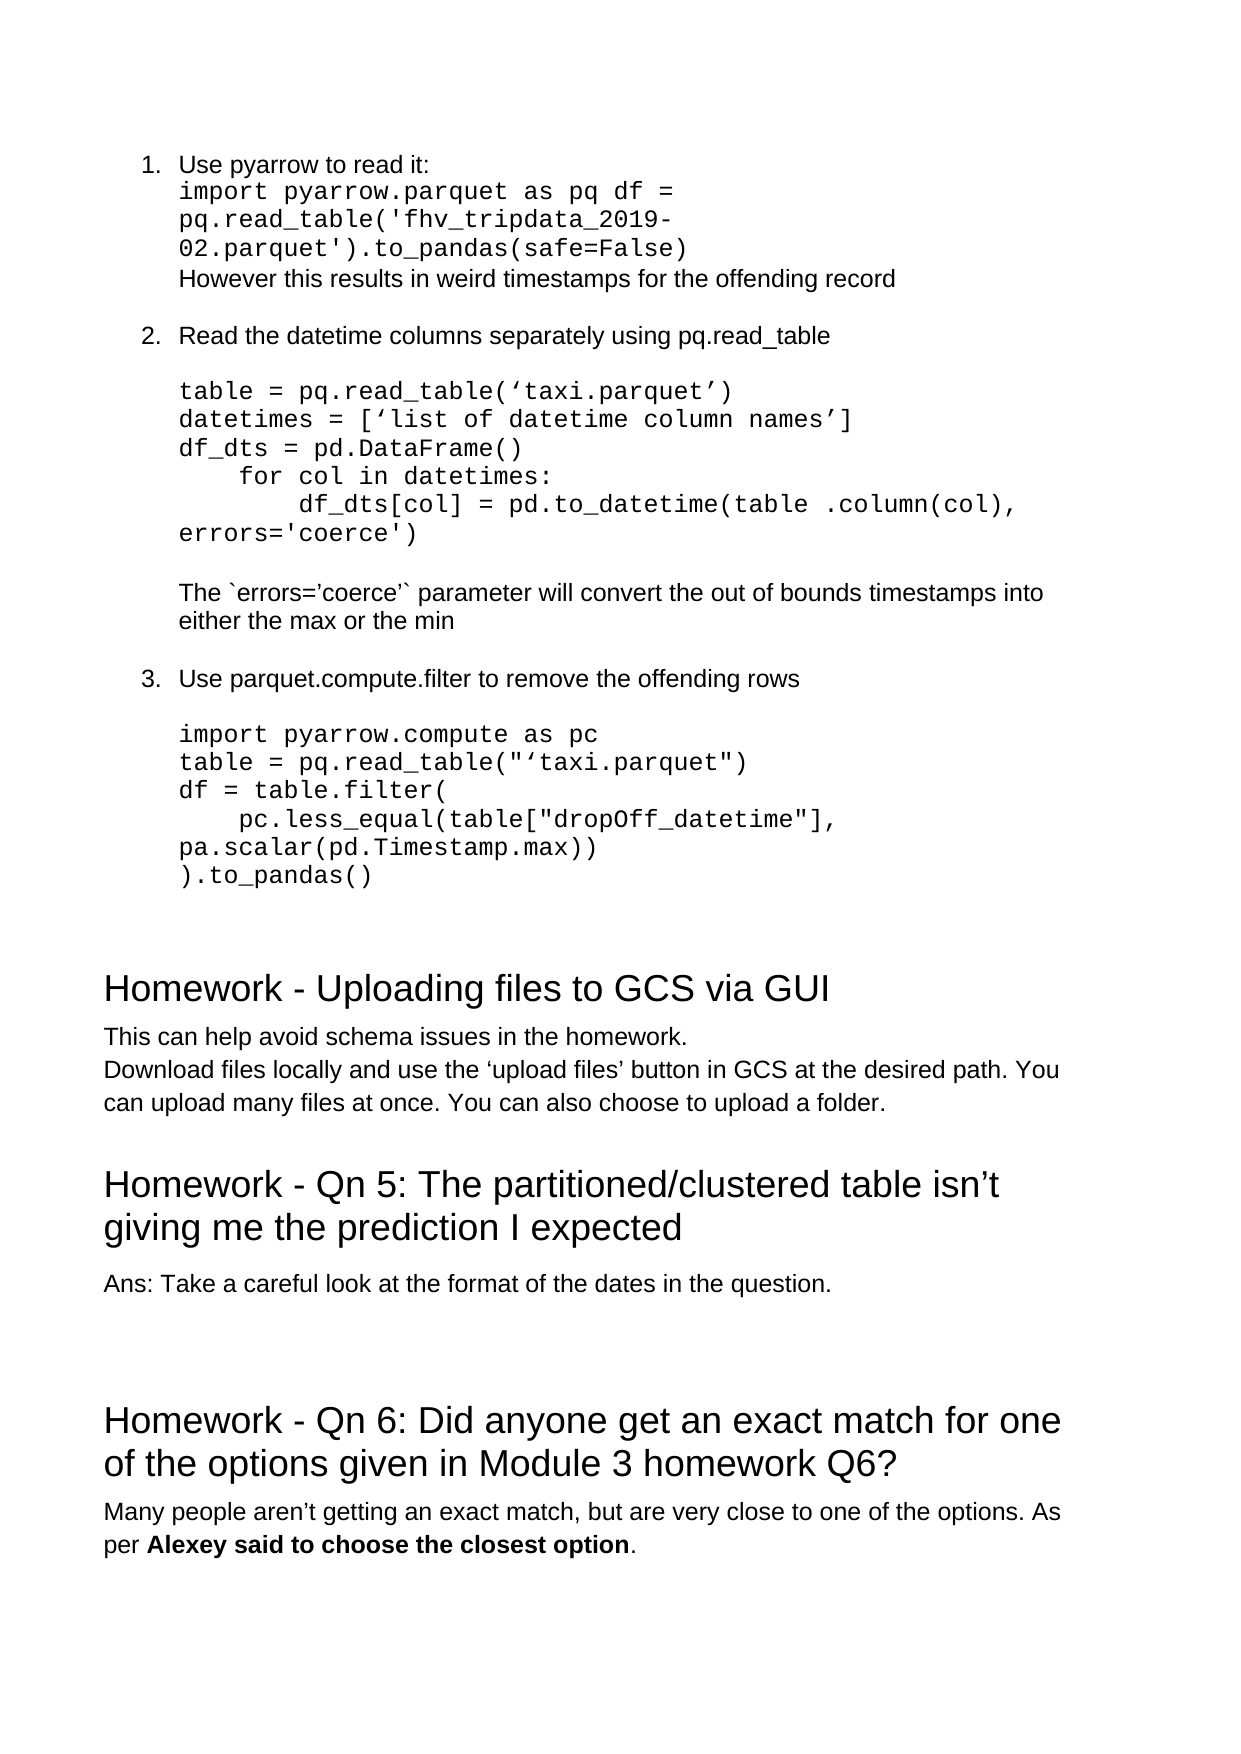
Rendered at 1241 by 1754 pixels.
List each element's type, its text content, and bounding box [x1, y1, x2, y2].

subtitle Homework - Uploading files to GCS via GUI [103, 966, 1097, 1009]
text Many people aren’t getting an exact match, but are very close to one of the options. As per Alexey said to choose the closest option. [103, 1497, 1097, 1558]
text Ans: Take a careful look at the format of the dates in the question. [103, 1269, 1097, 1298]
text df_dts[col] = pd.to_datetime(table .column(col), errors='coerce') The `errors=’coerce’` parameter will convert the out of bounds timestamps into either the max or the min [178, 492, 1097, 635]
text This can help avoid schema issues in the homework. Download files locally and use the ‘upload files’ button in GCS at the desired path. You can upload many files at once. You can also choose to upload a folder. [103, 1022, 1097, 1116]
list Use pyarrow to read it: import pyarrow.parquet as pq df = pq.read_table('fhv_tripdata_2019-02.parquet').to_pandas(safe=False) However this results in weird timestamps for the offending record [141, 150, 1097, 292]
text ).to_pandas() [178, 863, 1097, 891]
text pc.less_equal(table["dropOff_datetime"], pa.scalar(pd.Timestamp.max)) [178, 806, 1097, 863]
text table = pq.read_table("‘taxi.parquet") [178, 749, 1097, 778]
list Read the datetime columns separately using pq.read_table table = pq.read_table(‘taxi.parquet’) datetimes = [‘list of datetime column names’] df_dts = pd.DataFrame() [141, 321, 1097, 464]
subtitle Homework - Qn 6: Did anyone get an exact match for one of the options given in Module 3 homework Q6? [103, 1398, 1097, 1484]
text for col in datetimes: [178, 464, 1097, 492]
subtitle Homework - Qn 5: The partitioned/clustered table isn’t giving me the prediction I expected [103, 1162, 1097, 1248]
text df = table.filter( [178, 778, 1097, 806]
list Use parquet.compute.filter to remove the offending rows import pyarrow.compute as pc [141, 664, 1097, 749]
